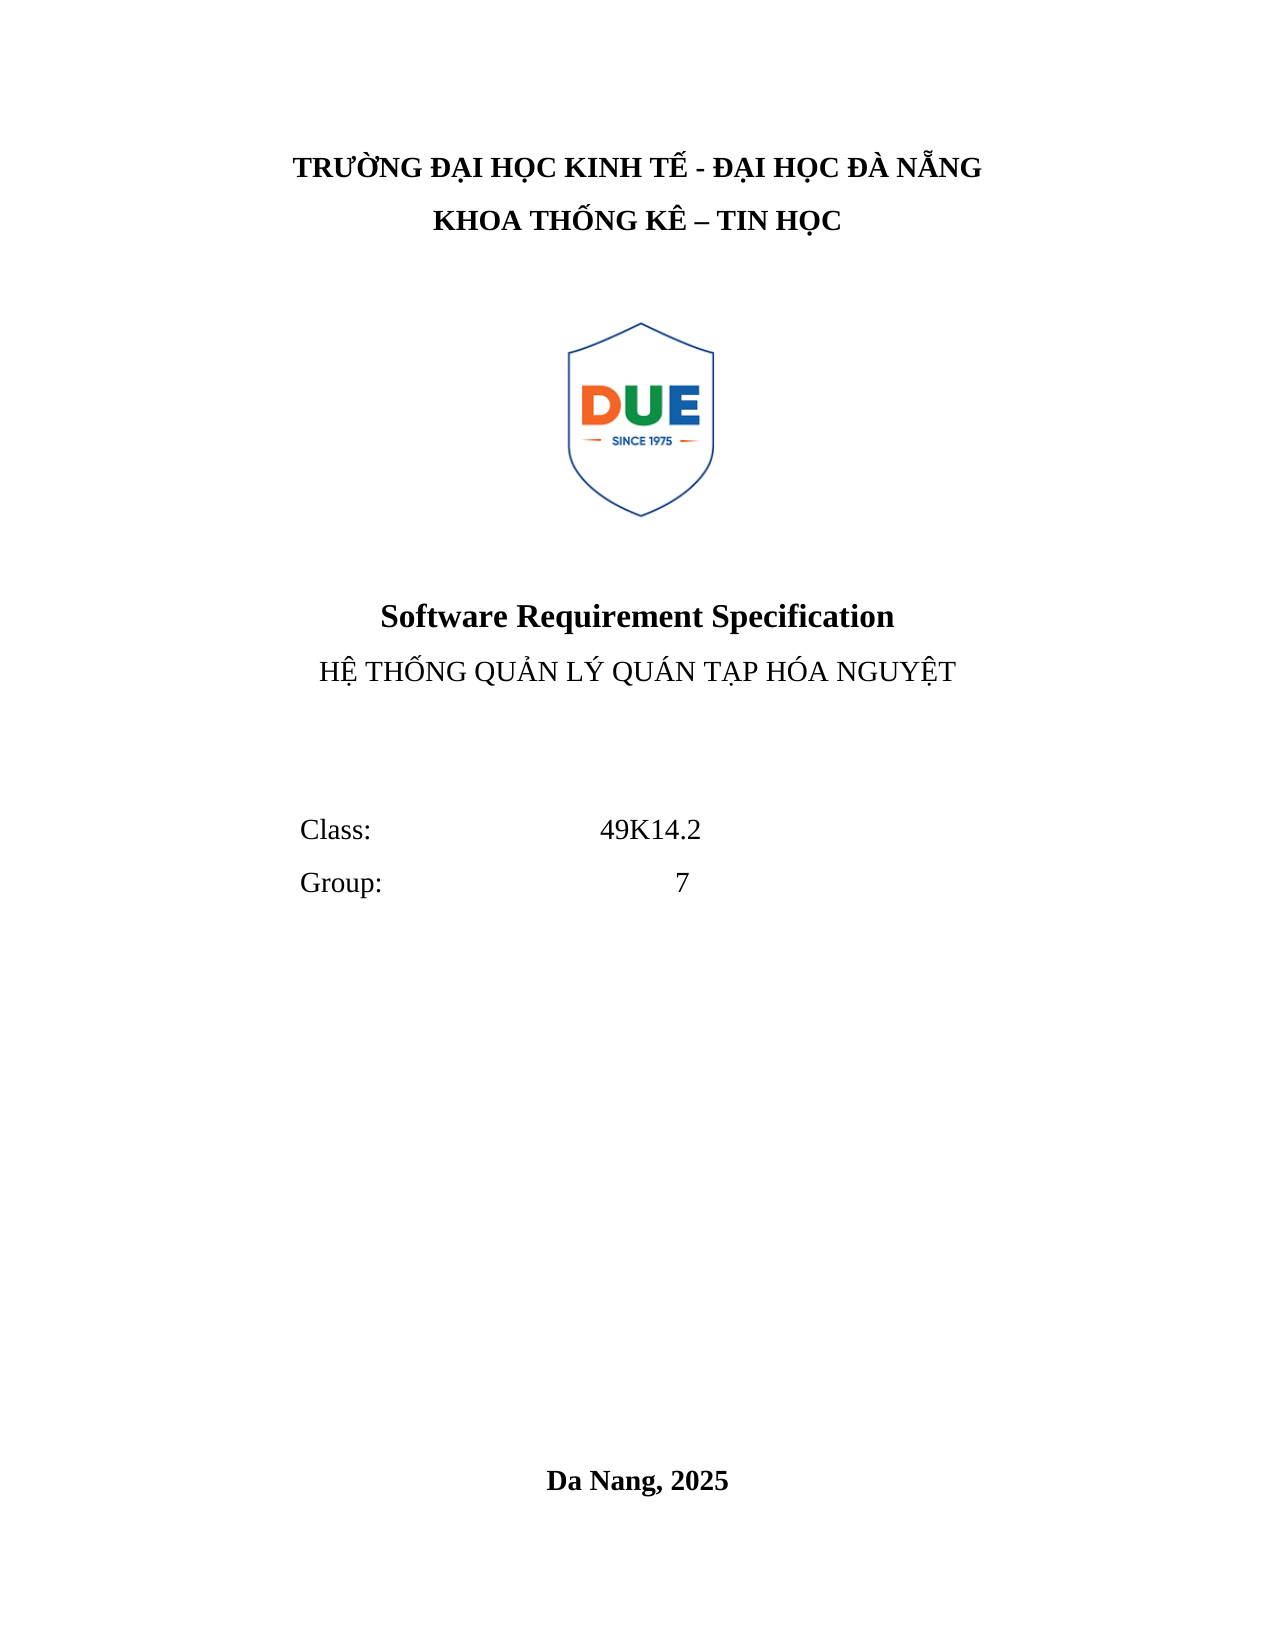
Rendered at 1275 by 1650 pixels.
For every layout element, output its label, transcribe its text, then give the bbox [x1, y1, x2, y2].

text TRƯỜNG ĐẠI HỌC KINH TẾ - ĐẠI HỌC ĐÀ NẴNG [150, 150, 1125, 183]
text Class: 49K14.2 [225, 812, 1125, 846]
text Software Requirement Specification [150, 596, 1125, 634]
text Da Nang, 2025 [150, 1463, 1125, 1497]
text KHOA THỐNG KÊ – TIN HỌC [150, 203, 1125, 236]
picture [516, 303, 759, 530]
text HỆ THỐNG QUẢN LÝ QUÁN TẠP HÓA NGUYỆT [150, 654, 1125, 688]
text Group: 7 [225, 865, 1125, 899]
